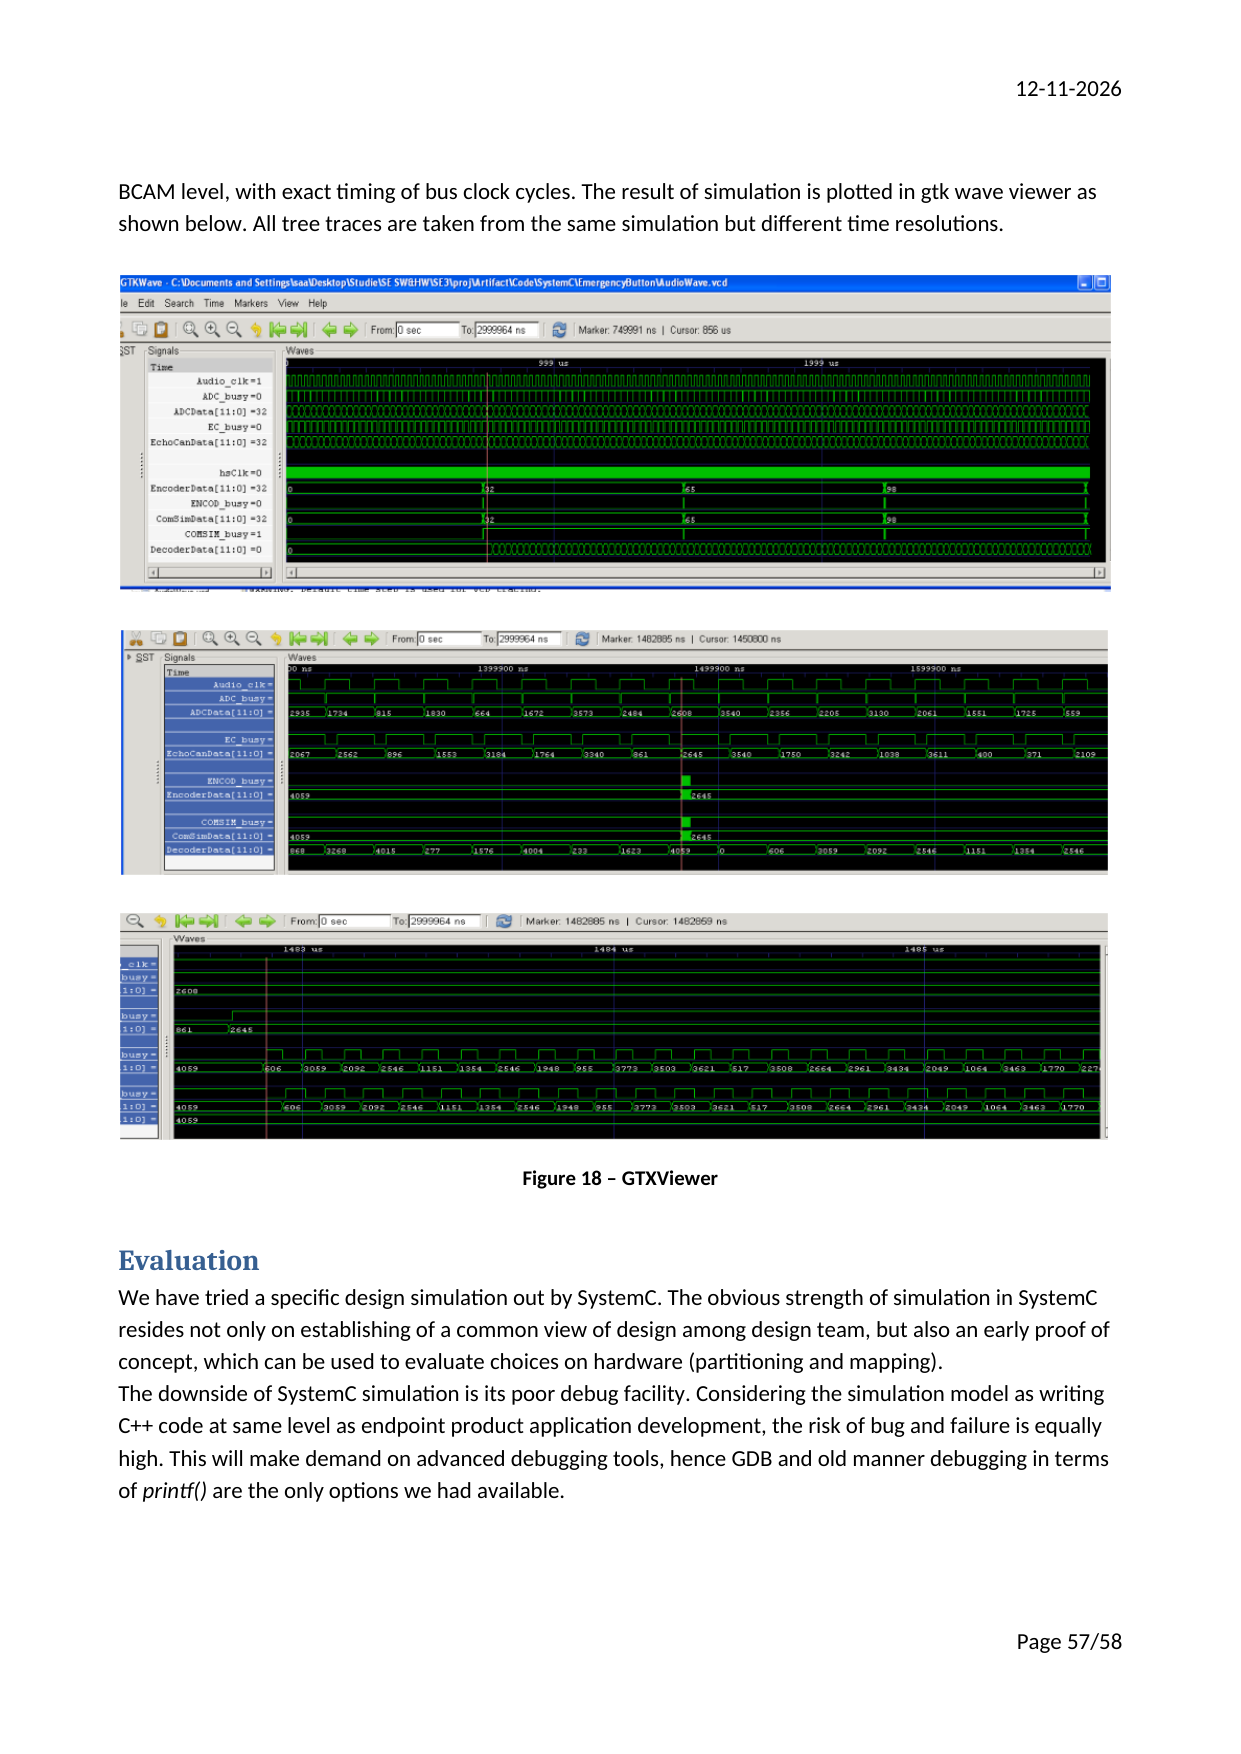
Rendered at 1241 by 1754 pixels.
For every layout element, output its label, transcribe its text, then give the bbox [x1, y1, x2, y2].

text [118, 177, 1122, 237]
text The downside of SystemC simulation is its poor debug facility. Considering the simulation model as writing C++ code at same level as endpoint product application development, the risk of bug and failure is equally high. This will make demand on advanced debugging tools, hence GDB and old manner debugging in terms of printf() are the only options we had available. [118, 1379, 1122, 1504]
text We have tried a specific design simulation out by SystemC. The obvious strength of simulation in SystemC resides not only on establishing of a common view of design among design team, but also an early proof of concept, which can be used to evaluate choices on hardware (partitioning and mapping). [118, 1283, 1122, 1375]
subtitle Evaluation [118, 1244, 1122, 1278]
text Figure 18 – GTXViewer [118, 1165, 1122, 1191]
